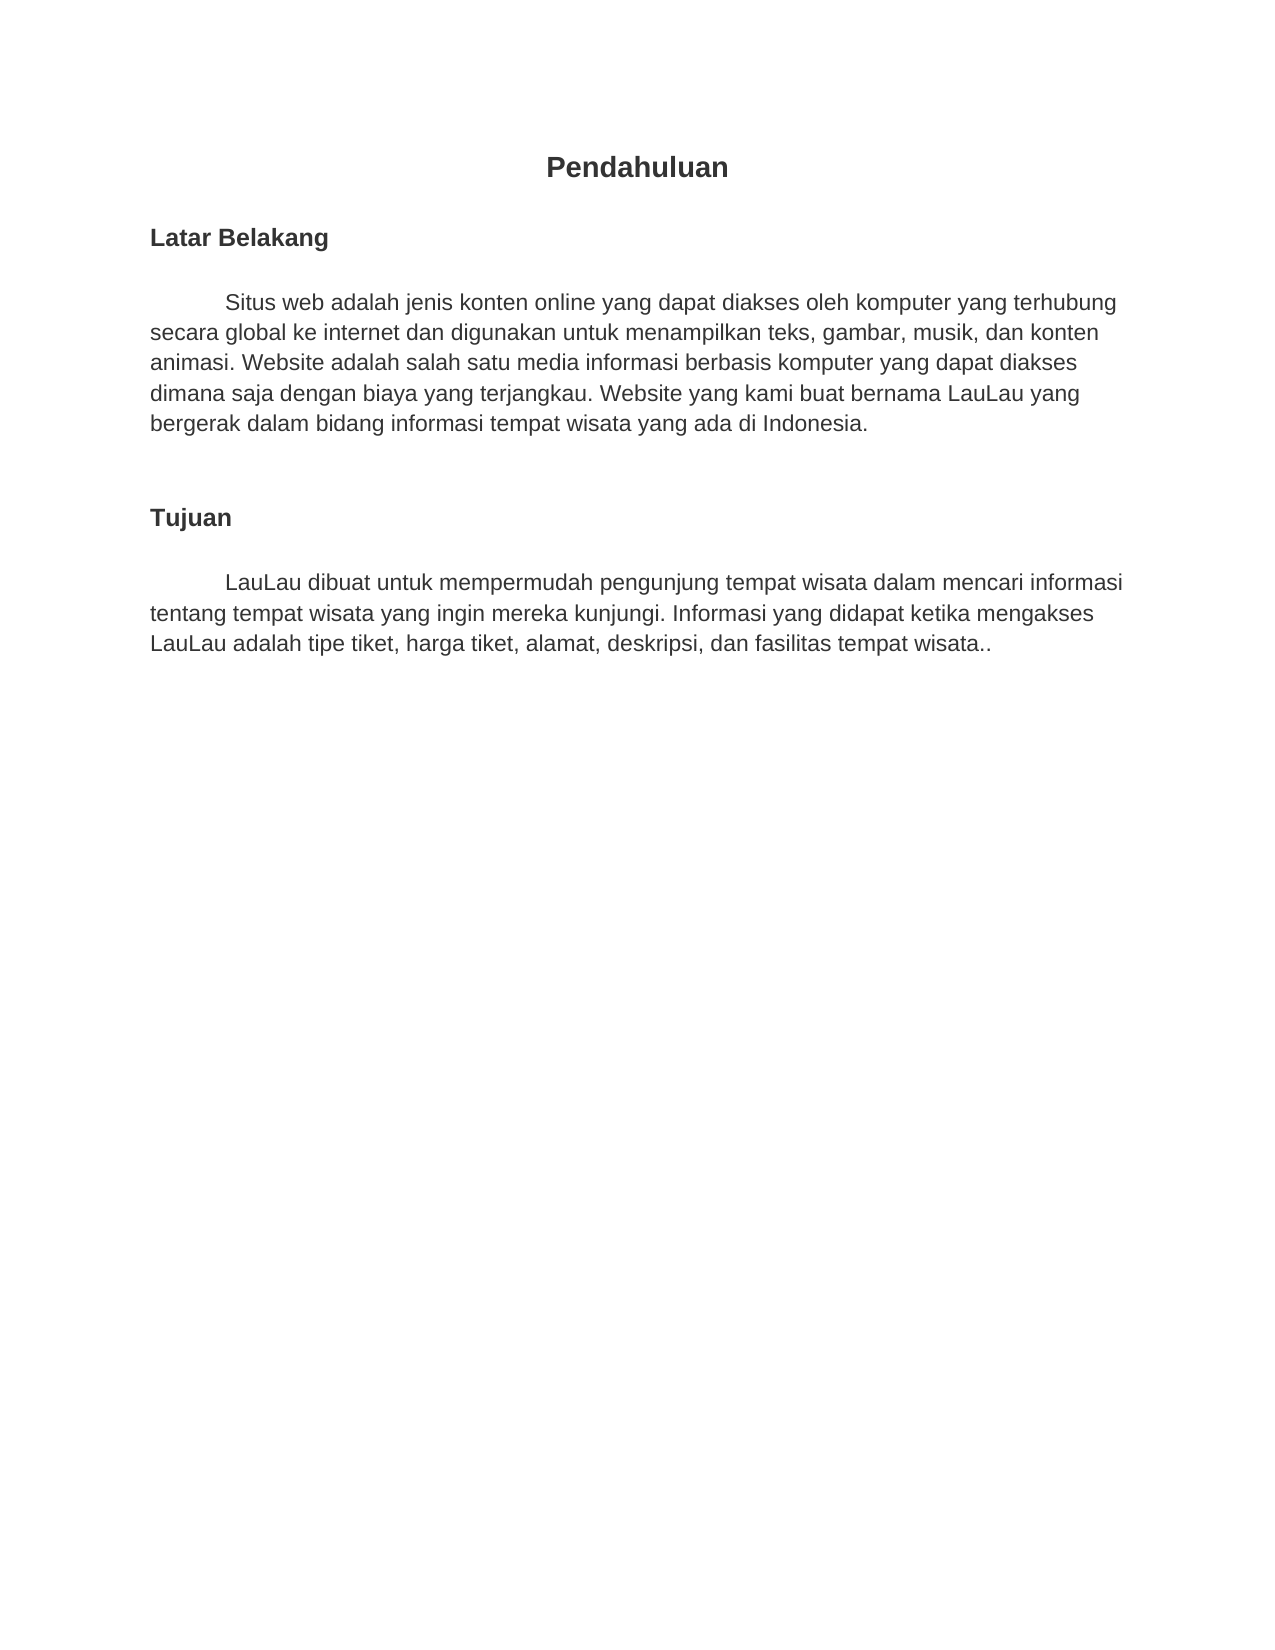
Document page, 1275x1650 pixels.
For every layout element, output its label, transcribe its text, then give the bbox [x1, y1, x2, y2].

text Situs web adalah jenis konten online yang dapat diakses oleh komputer yang terhubung secara global ke internet dan digunakan untuk menampilkan teks, gambar, musik, dan konten animasi. Website adalah salah satu media informasi berbasis komputer yang dapat diakses dimana saja dengan biaya yang terjangkau. Website yang kami buat bernama LauLau yang bergerak dalam bidang informasi tempat wisata yang ada di Indonesia. [150, 289, 1125, 436]
text Pendahuluan [150, 150, 1125, 183]
text Latar Belakang [150, 223, 1125, 252]
text Tujuan [150, 503, 1125, 532]
text LauLau dibuat untuk mempermudah pengunjung tempat wisata dalam mencari informasi tentang tempat wisata yang ingin mereka kunjungi. Informasi yang didapat ketika mengakses LauLau adalah tipe tiket, harga tiket, alamat, deskripsi, dan fasilitas tempat wisata.. [150, 569, 1125, 656]
